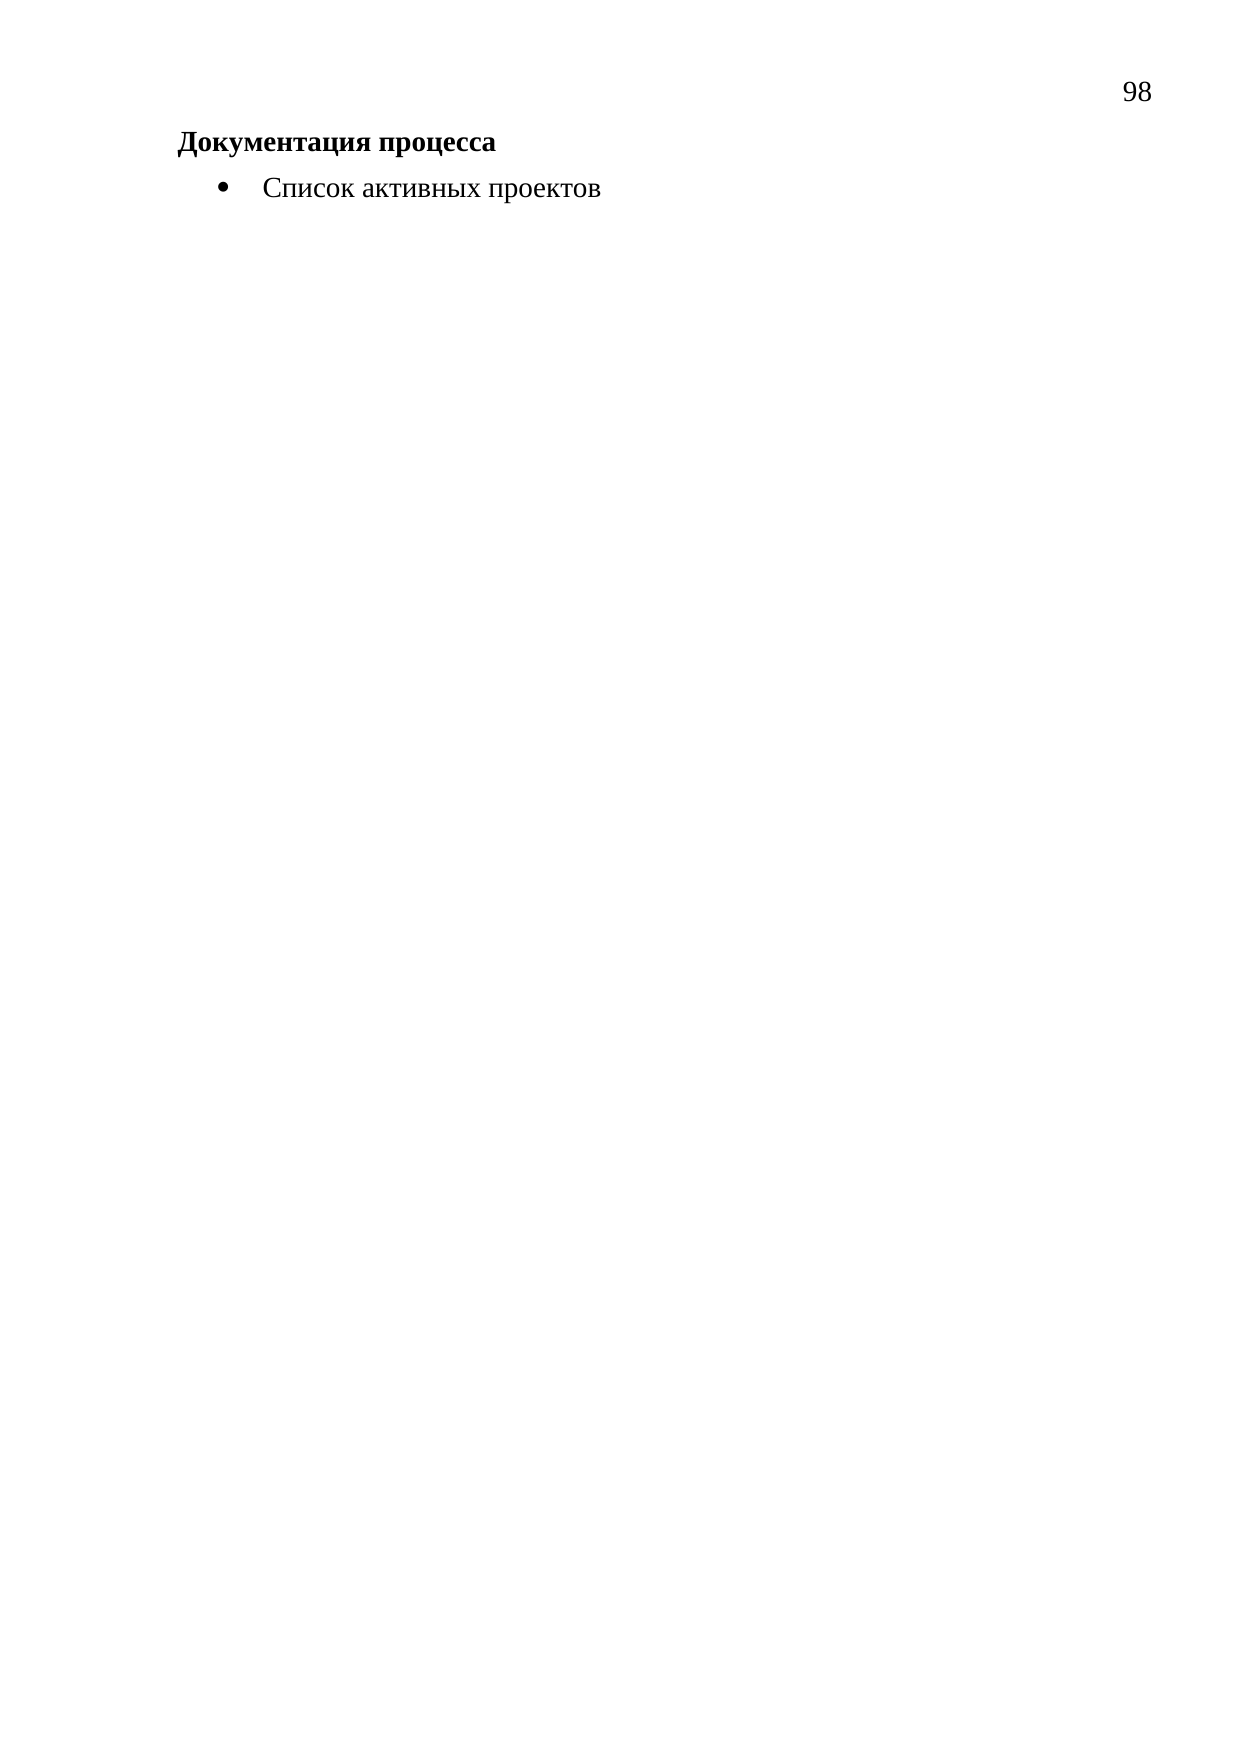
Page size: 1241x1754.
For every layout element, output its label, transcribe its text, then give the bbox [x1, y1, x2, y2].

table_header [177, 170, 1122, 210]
subtitle Документация процесса [177, 124, 1152, 158]
